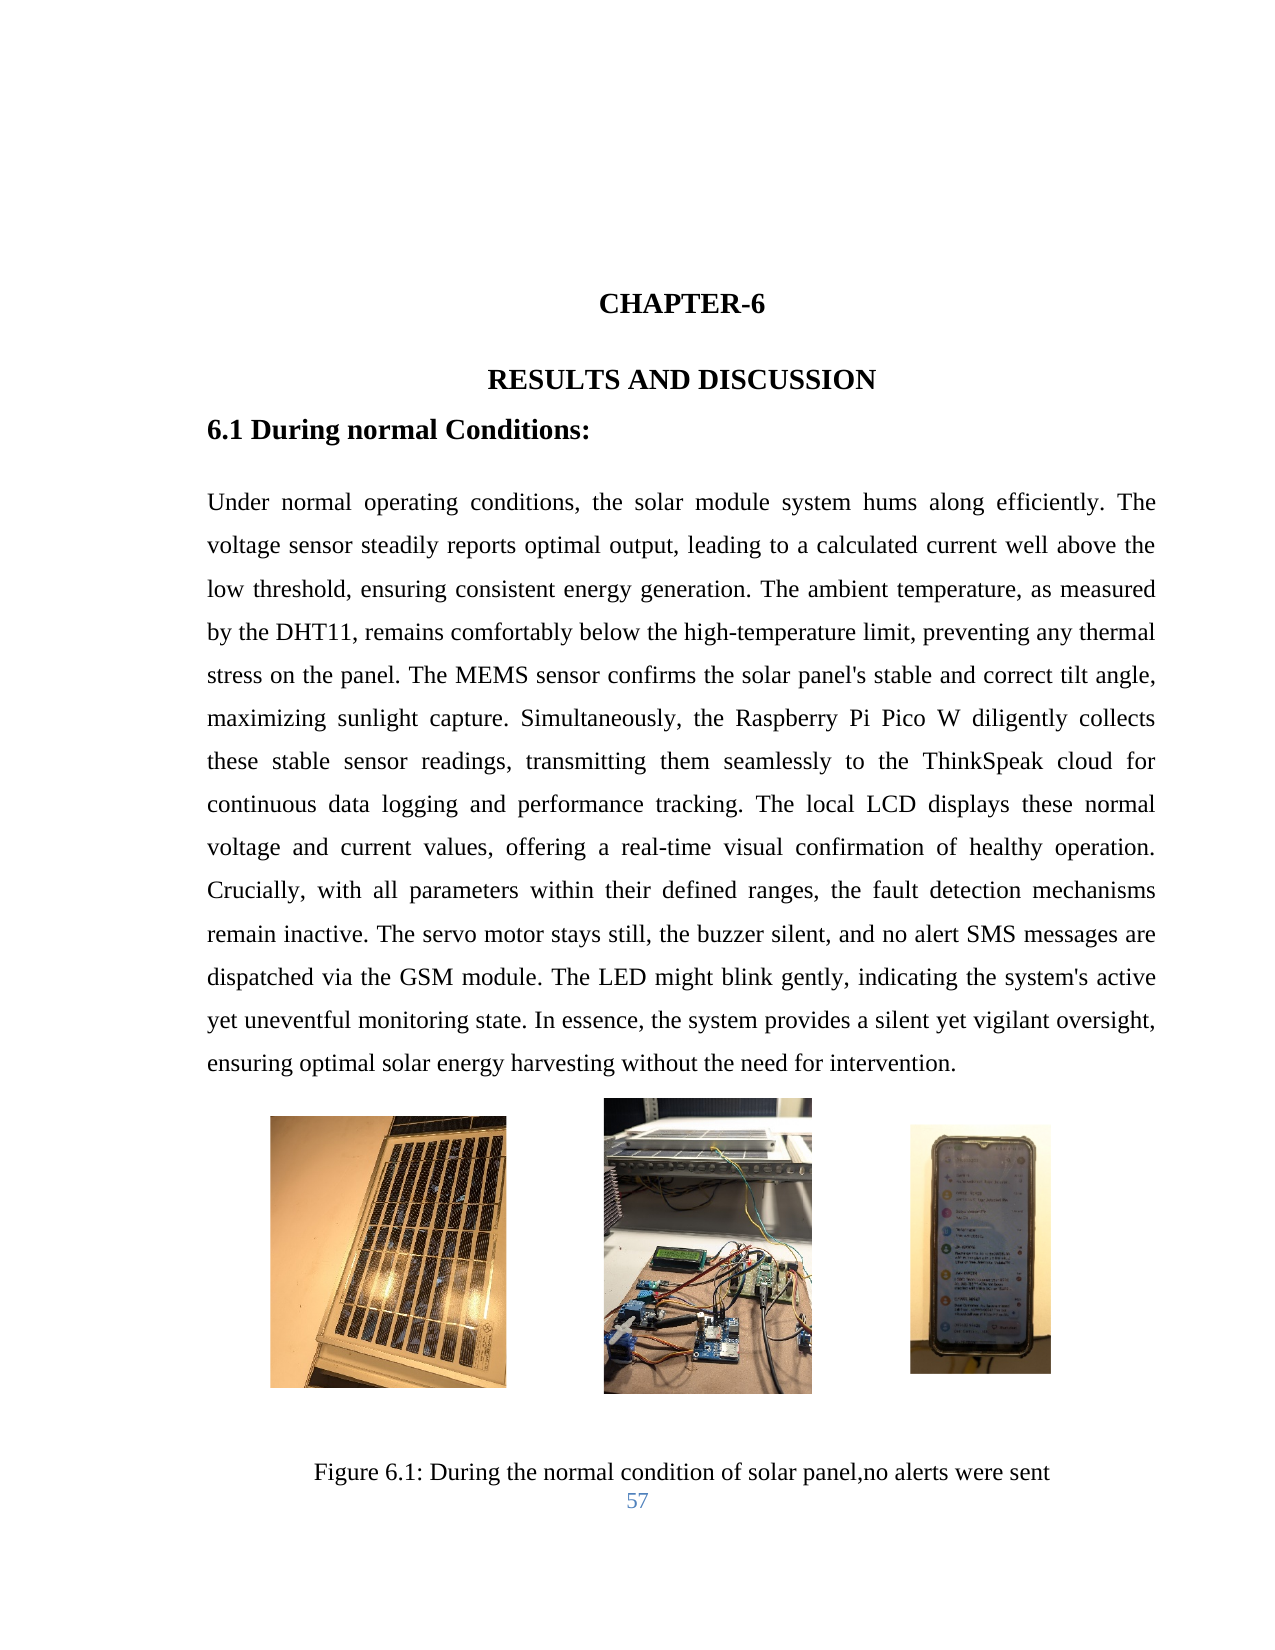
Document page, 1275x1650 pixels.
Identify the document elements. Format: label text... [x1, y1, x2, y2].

text 6.1 During normal Conditions: [207, 412, 1157, 446]
picture [604, 1098, 814, 1392]
text RESULTS AND DISCUSSION [207, 362, 1157, 395]
text CHAPTER-6 [207, 286, 1157, 320]
picture [911, 1125, 1051, 1373]
text Under normal operating conditions, the solar module system hums along efficiently. The voltage sensor steadily reports optimal output, leading to a calculated current well above the low threshold, ensuring consistent energy generation. The ambient temperature, as measured by the DHT11, remains comfortably below the high-temperature limit, preventing any thermal stress on the panel. The MEMS sensor confirms the solar panel's stable and correct tilt angle, maximizing sunlight capture. Simultaneously, the Raspberry Pi Pico W diligently collects these stable sensor readings, transmitting them seamlessly to the ThinkSpeak cloud for continuous data logging and performance tracking. The local LCD displays these normal voltage and current values, offering a real-time visual confirmation of healthy operation. Crucially, with all parameters within their defined ranges, the fault detection mechanisms remain inactive. The servo motor stays still, the buzzer silent, and no alert SMS messages are dispatched via the GSM module. The LED might blink gently, indicating the system's active yet uneventful monitoring state. In essence, the system provides a silent yet vigilant oversight, ensuring optimal solar energy harvesting without the need for intervention. [207, 487, 1157, 1077]
text Figure 6.1: During the normal condition of solar panel,no alerts were sent [207, 1457, 1157, 1486]
picture [268, 1116, 507, 1386]
